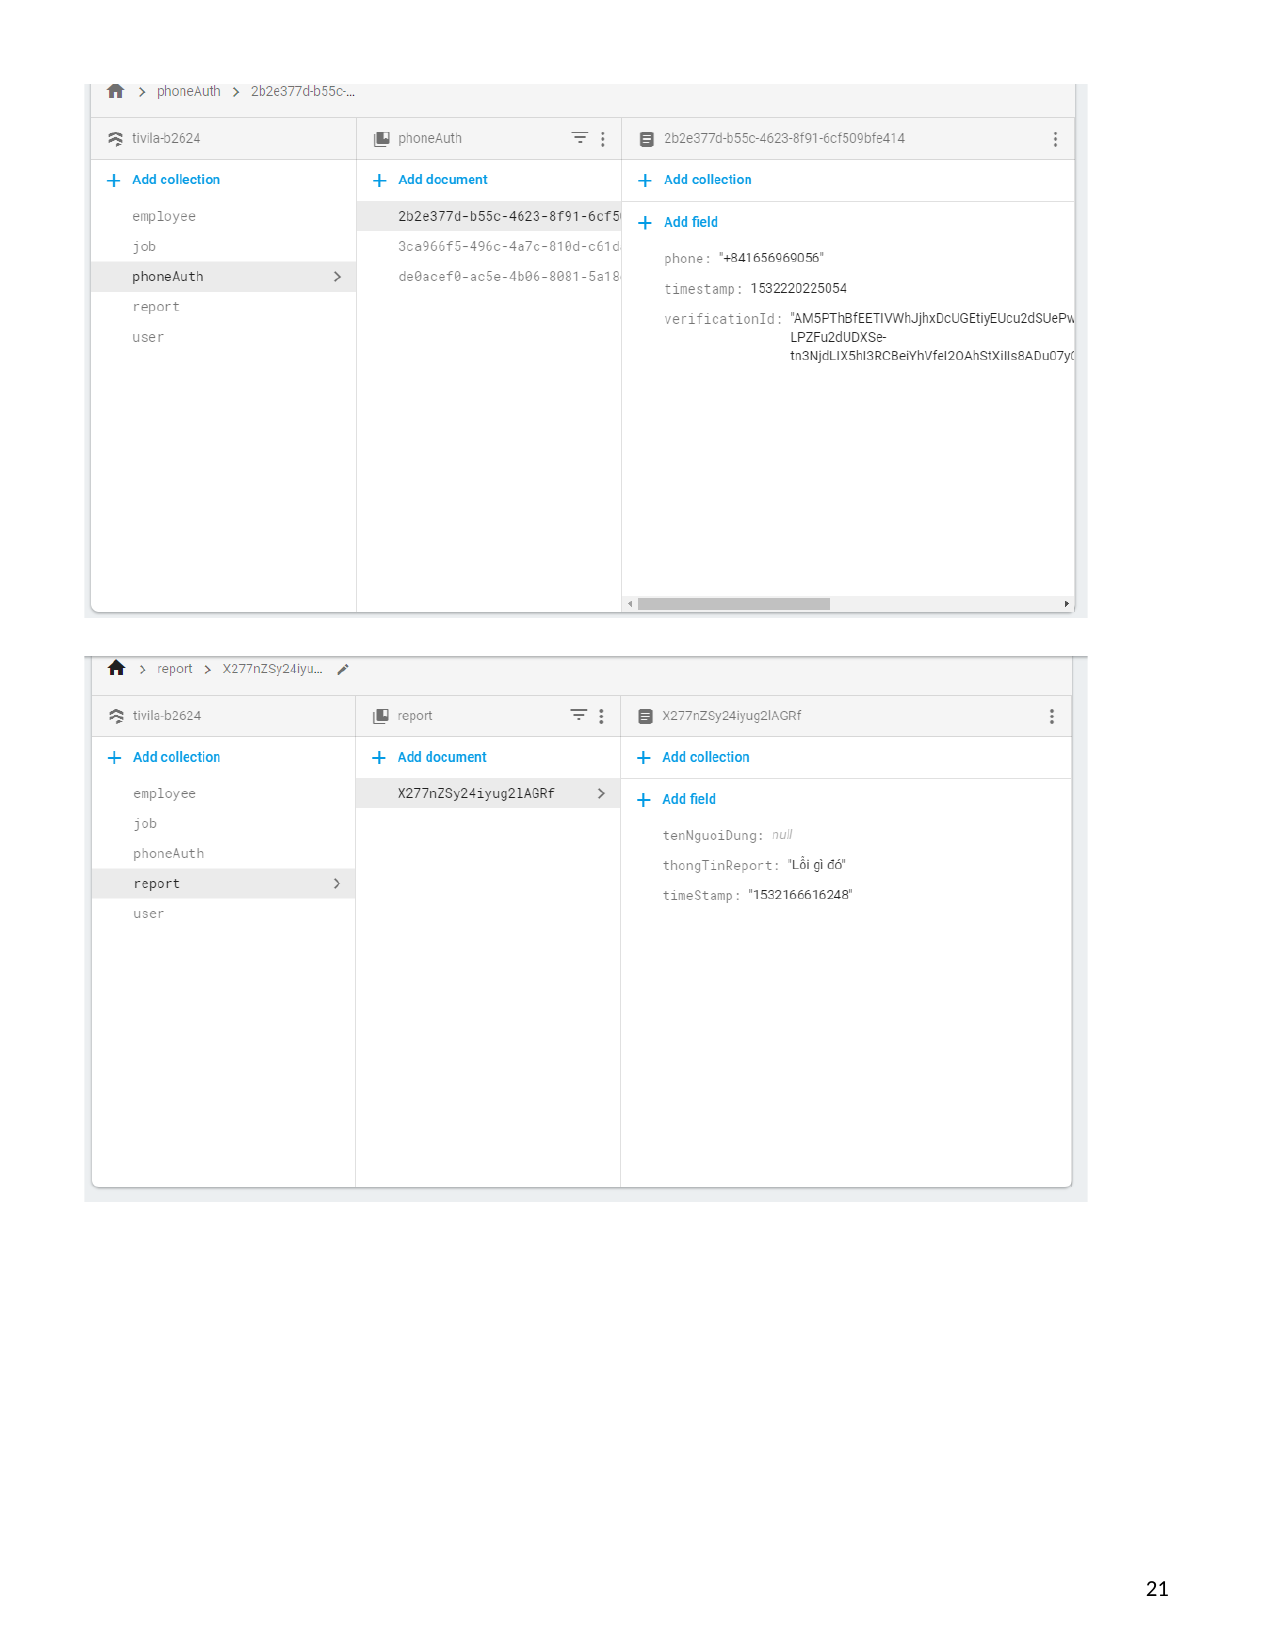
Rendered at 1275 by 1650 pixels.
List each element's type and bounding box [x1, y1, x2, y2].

picture [84, 84, 1088, 618]
picture [84, 656, 1088, 1202]
